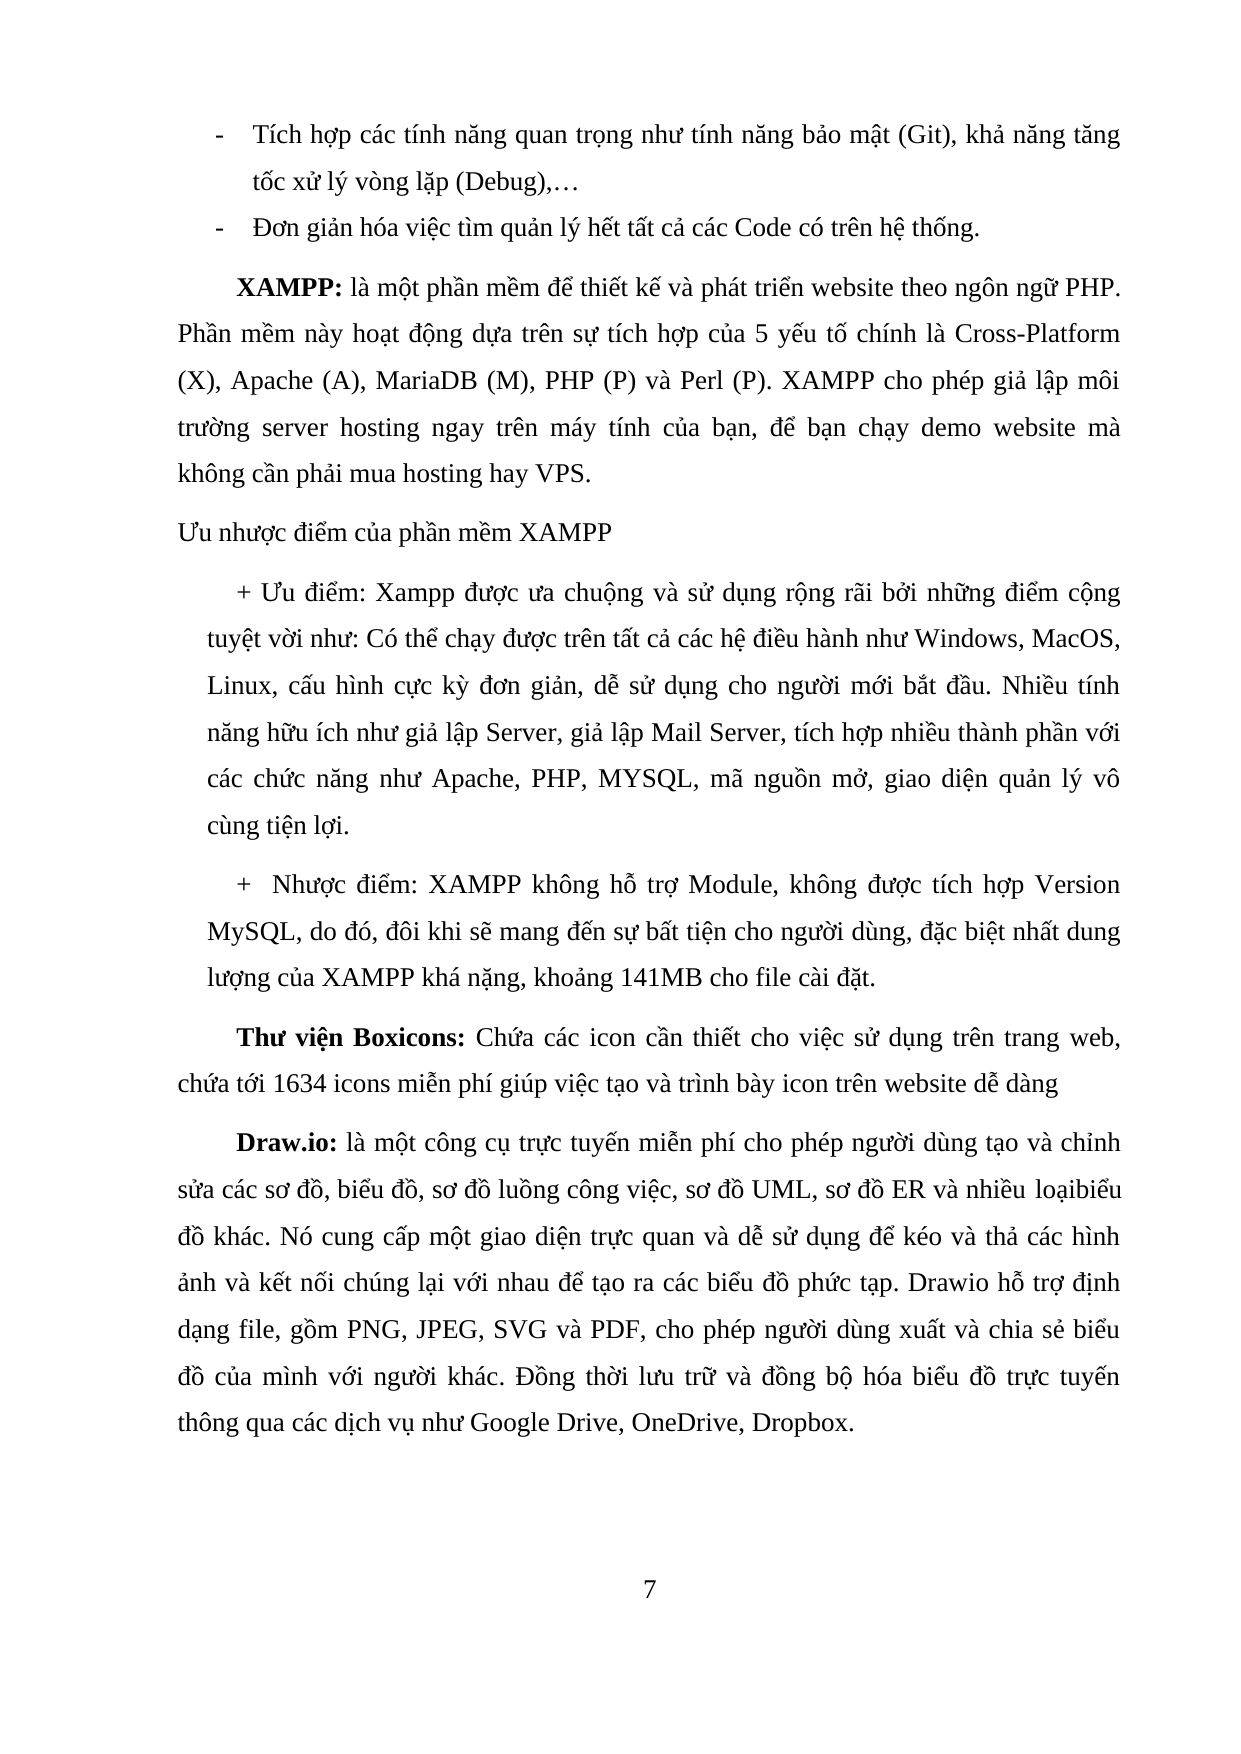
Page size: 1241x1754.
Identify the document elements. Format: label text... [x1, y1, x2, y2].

list Đơn giản hóa việc tìm quản lý hết tất cả các Code có trên hệ thống. [215, 211, 1122, 243]
text + Nhược điểm: XAMPP không hỗ trợ Module, không được tích hợp Version MySQL, do đó, đôi khi sẽ mang đến sự bất tiện cho người dùng, đặc biệt nhất dung lượng của XAMPP khá nặng, khoảng 141MB cho file cài đặt. [207, 868, 1122, 993]
list Tích hợp các tính năng quan trọng như tính năng bảo mật (Git), khả năng tăng tốc xử lý vòng lặp (Debug),… [215, 118, 1122, 196]
text Ưu nhược điểm của phần mềm XAMPP [177, 516, 1122, 548]
text Draw.io: là một công cụ trực tuyến miễn phí cho phép người dùng tạo và chỉnh sửa các sơ đồ, biểu đồ, sơ đồ luồng công việc, sơ đồ UML, sơ đồ ER và nhiều loạibiểu đồ khác. Nó cung cấp một giao diện trực quan và dễ sử dụng để kéo và thả các hình ảnh và kết nối chúng lại với nhau để tạo ra các biểu đồ phức tạp. Drawio hỗ trợ định dạng file, gồm PNG, JPEG, SVG và PDF, cho phép người dùng xuất và chia sẻ biểu đồ của mình với người khác. Đồng thời lưu trữ và đồng bộ hóa biểu đồ trực tuyến thông qua các dịch vụ như Google Drive, OneDrive, Dropbox. [177, 1126, 1122, 1438]
text Thư viện Boxicons: Chứa các icon cần thiết cho việc sử dụng trên trang web, chứa tới 1634 icons miễn phí giúp việc tạo và trình bày icon trên website dễ dàng [177, 1021, 1122, 1098]
text + Ưu điểm: Xampp được ưa chuộng và sử dụng rộng rãi bởi những điểm cộng tuyệt vời như: Có thể chạy được trên tất cả các hệ điều hành như Windows, MacOS, Linux, cấu hình cực kỳ đơn giản, dễ sử dụng cho người mới bắt đầu. Nhiều tính năng hữu ích như giả lập Server, giả lập Mail Server, tích hợp nhiều thành phần với các chức năng như Apache, PHP, MYSQL, mã nguồn mở, giao diện quản lý vô cùng tiện lợi. [207, 576, 1122, 840]
text XAMPP: là một phần mềm để thiết kế và phát triển website theo ngôn ngữ PHP. Phần mềm này hoạt động dựa trên sự tích hợp của 5 yếu tố chính là Cross-Platform (X), Apache (A), MariaDB (M), PHP (P) và Perl (P). XAMPP cho phép giả lập môi trường server hosting ngay trên máy tính của bạn, để bạn chạy demo website mà không cần phải mua hosting hay VPS. [177, 271, 1122, 488]
